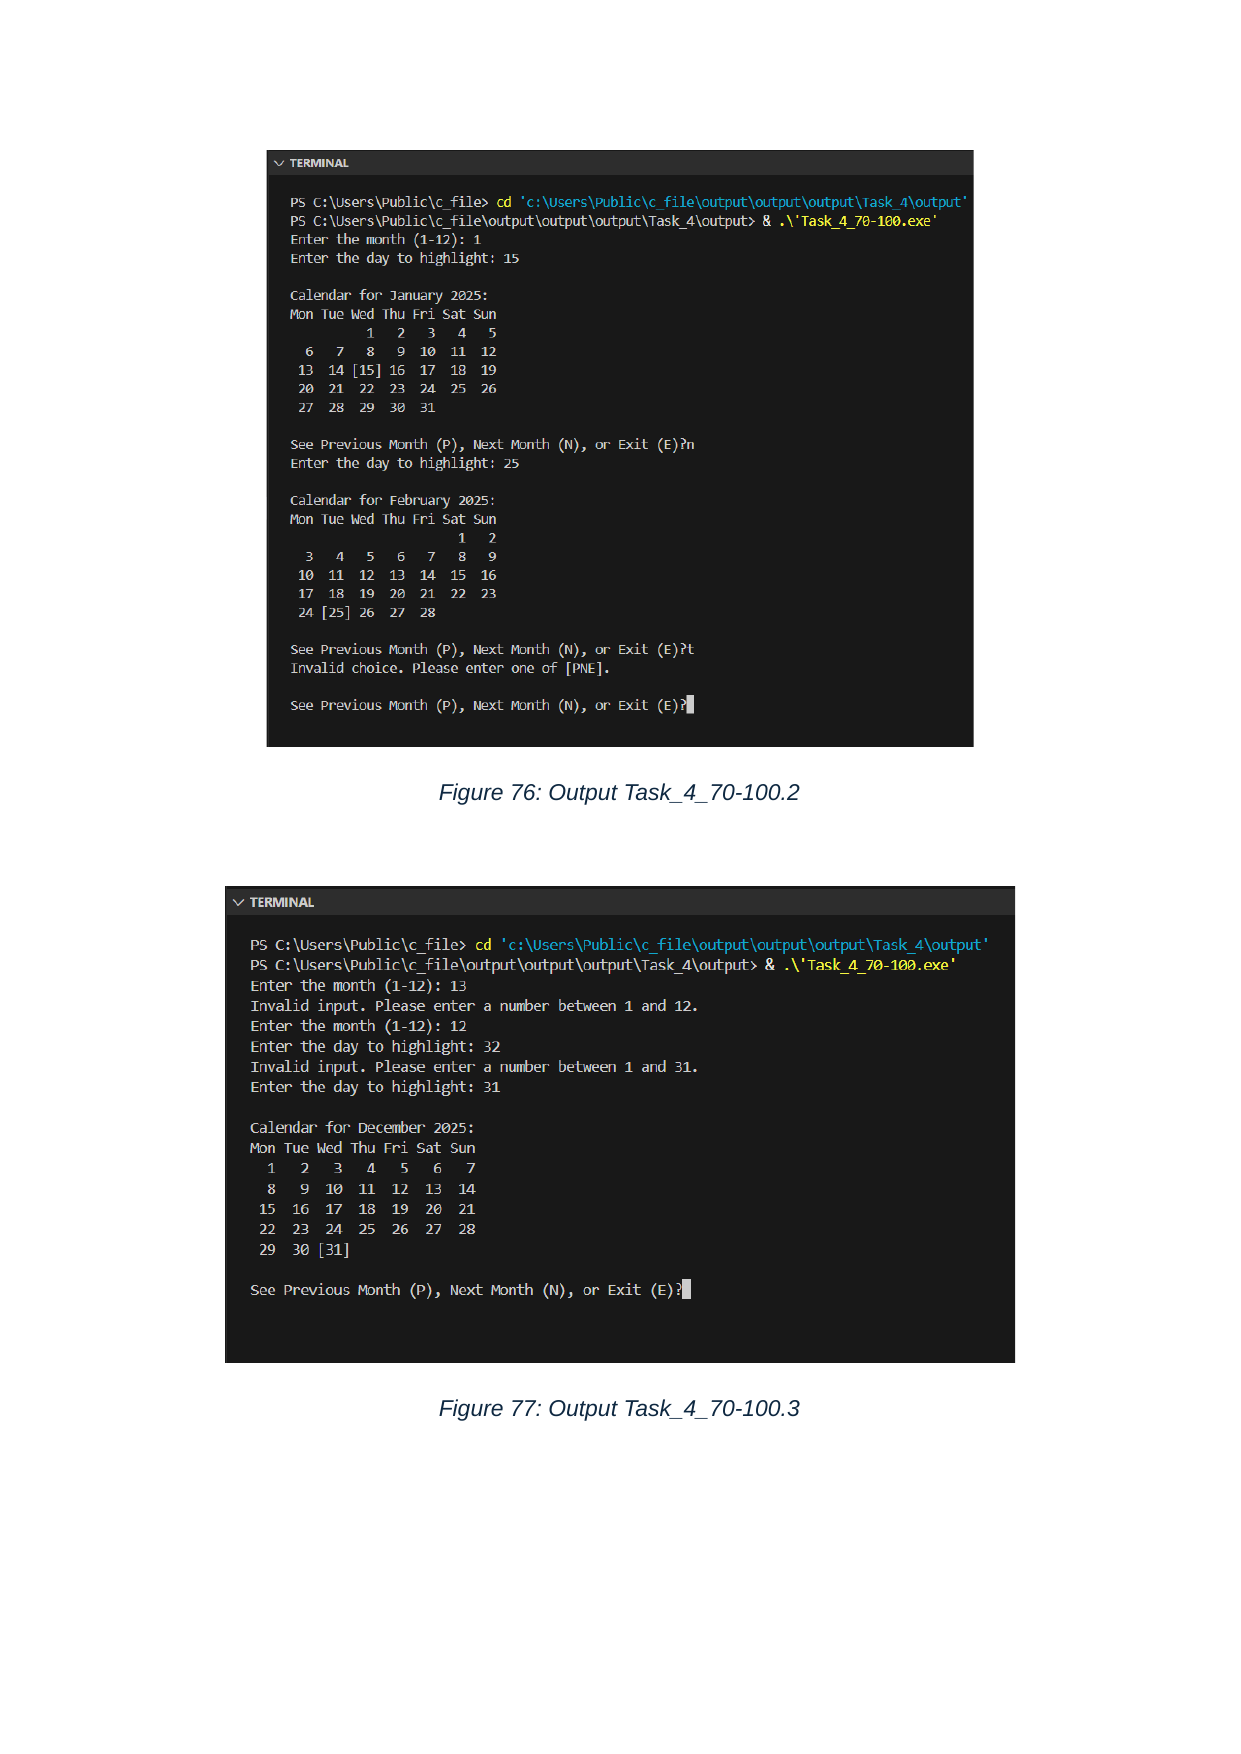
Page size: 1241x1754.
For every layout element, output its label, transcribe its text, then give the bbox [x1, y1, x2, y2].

text Figure 77: Output Task_4_70-100.3 [150, 1395, 1090, 1422]
text Figure 76: Output Task_4_70-100.2 [150, 779, 1090, 806]
picture [225, 886, 1016, 1363]
picture [266, 150, 974, 747]
